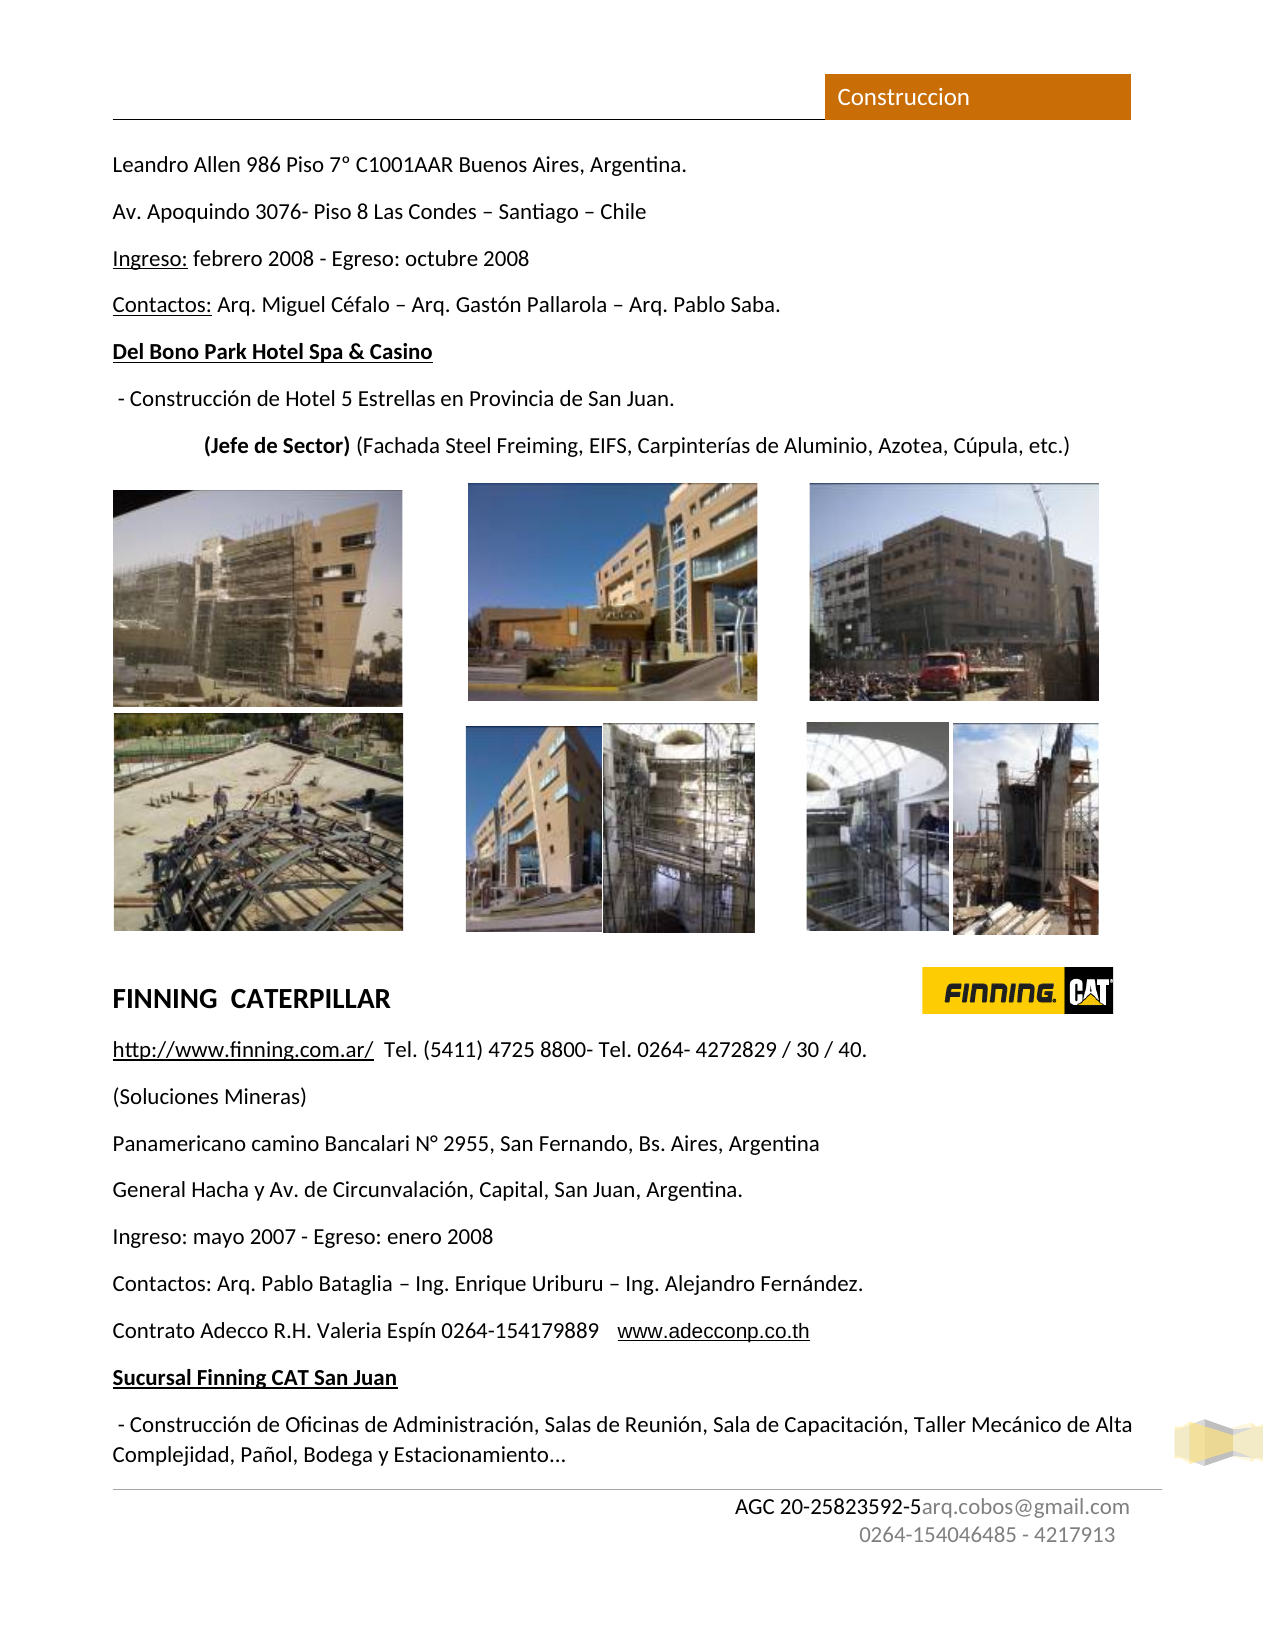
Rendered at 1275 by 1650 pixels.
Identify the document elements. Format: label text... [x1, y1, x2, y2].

picture [805, 722, 948, 928]
picture [111, 490, 401, 705]
text - Construcción de Oficinas de Administración, Salas de Reunión, Sala de Capacitación, Taller Mecánico de Alta Complejidad, Pañol, Bodega y Estacionamiento... [112, 1410, 1162, 1468]
text (Jefe de Sector) (Fachada Steel Freiming, EIFS, Carpinterías de Aluminio, Azotea, Cúpula, etc.) [112, 431, 1162, 459]
text (Soluciones Mineras) [112, 1082, 1162, 1110]
text http://www.finning.com.ar/ Tel. (5411) 4725 8800- Tel. 0264- 4272829 / 30 / 40. [112, 1035, 1162, 1063]
text Contrato Adecco R.H. Valeria Espín 0264-154179889 www.adecconp.co.th [112, 1316, 1162, 1344]
text Contactos: Arq. Pablo Bataglia – Ing. Enrique Uriburu – Ing. Alejandro Fernández. [112, 1269, 1162, 1297]
text Del Bono Park Hotel Spa & Casino [112, 337, 1162, 366]
picture [464, 723, 754, 930]
picture [922, 967, 1114, 1014]
text FINNING CATERPILLAR [112, 980, 1162, 1015]
text Contactos: Arq. Miguel Céfalo – Arq. Gastón Pallarola – Arq. Pablo Saba. [112, 291, 1162, 319]
text Sucursal Finning CAT San Juan [112, 1363, 1162, 1391]
text Panamericano camino Bancalari N° 2955, San Fernando, Bs. Aires, Argentina [112, 1129, 1162, 1157]
text Ingreso: febrero 2008 - Egreso: octubre 2008 [112, 244, 1162, 272]
text Leandro Allen 986 Piso 7º C1001AAR Buenos Aires, Argentina. [112, 150, 1162, 178]
text General Hacha y Av. de Circunvalación, Capital, San Juan, Argentina. [112, 1176, 1162, 1203]
picture [466, 483, 756, 698]
text Ingreso: mayo 2007 - Egreso: enero 2008 [112, 1222, 1162, 1250]
text - Construcción de Hotel 5 Estrellas en Provincia de San Juan. [112, 384, 1162, 412]
picture [808, 483, 1098, 699]
picture [951, 723, 1099, 933]
picture [112, 713, 402, 928]
text Av. Apoquindo 3076- Piso 8 Las Condes – Santiago – Chile [112, 197, 1162, 225]
